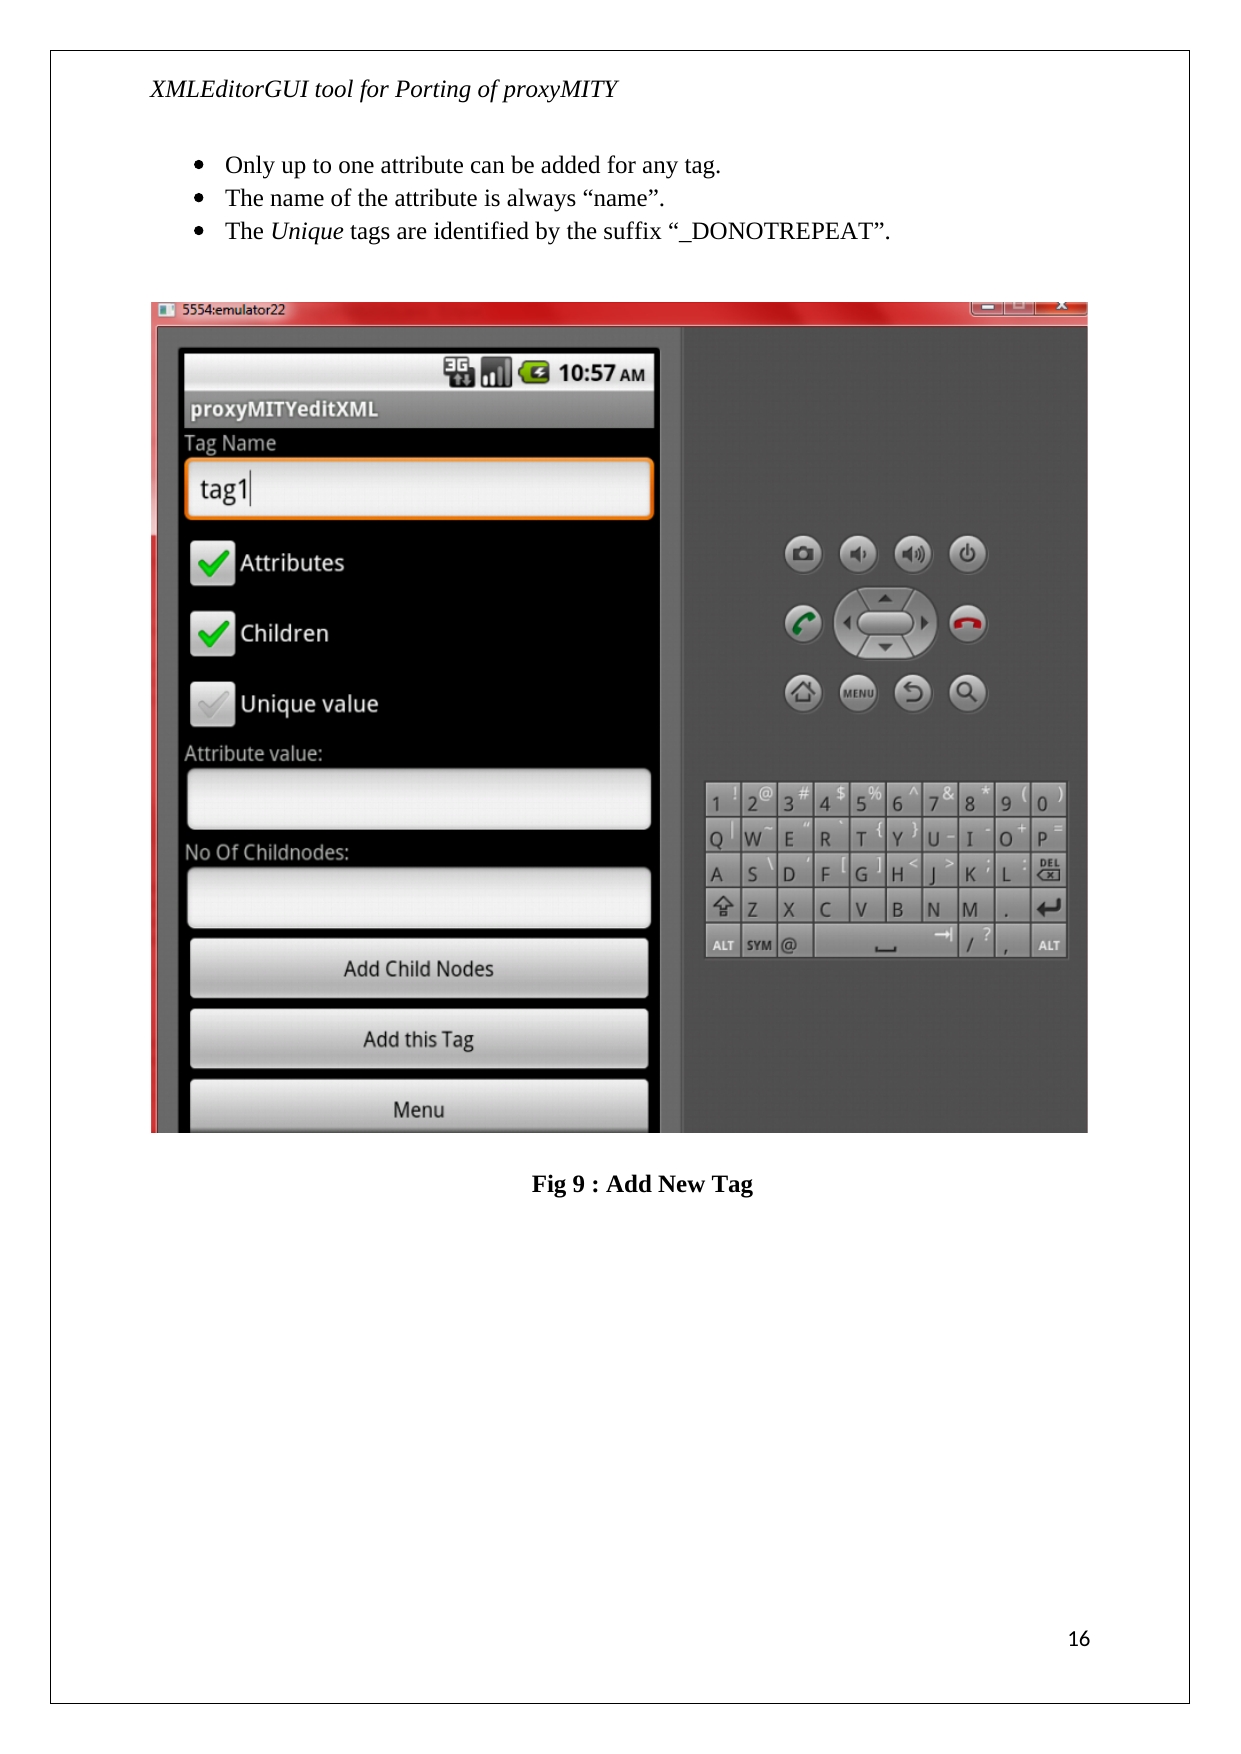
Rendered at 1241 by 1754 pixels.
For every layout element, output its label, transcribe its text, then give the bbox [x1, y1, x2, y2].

list The Unique tags are identified by the suffix “_DONOTREPEAT”. [194, 216, 1090, 245]
picture [150, 302, 1088, 1131]
list Only up to one attribute can be added for any tag. [194, 150, 1090, 179]
list The name of the attribute is always “name”. [194, 183, 1090, 212]
